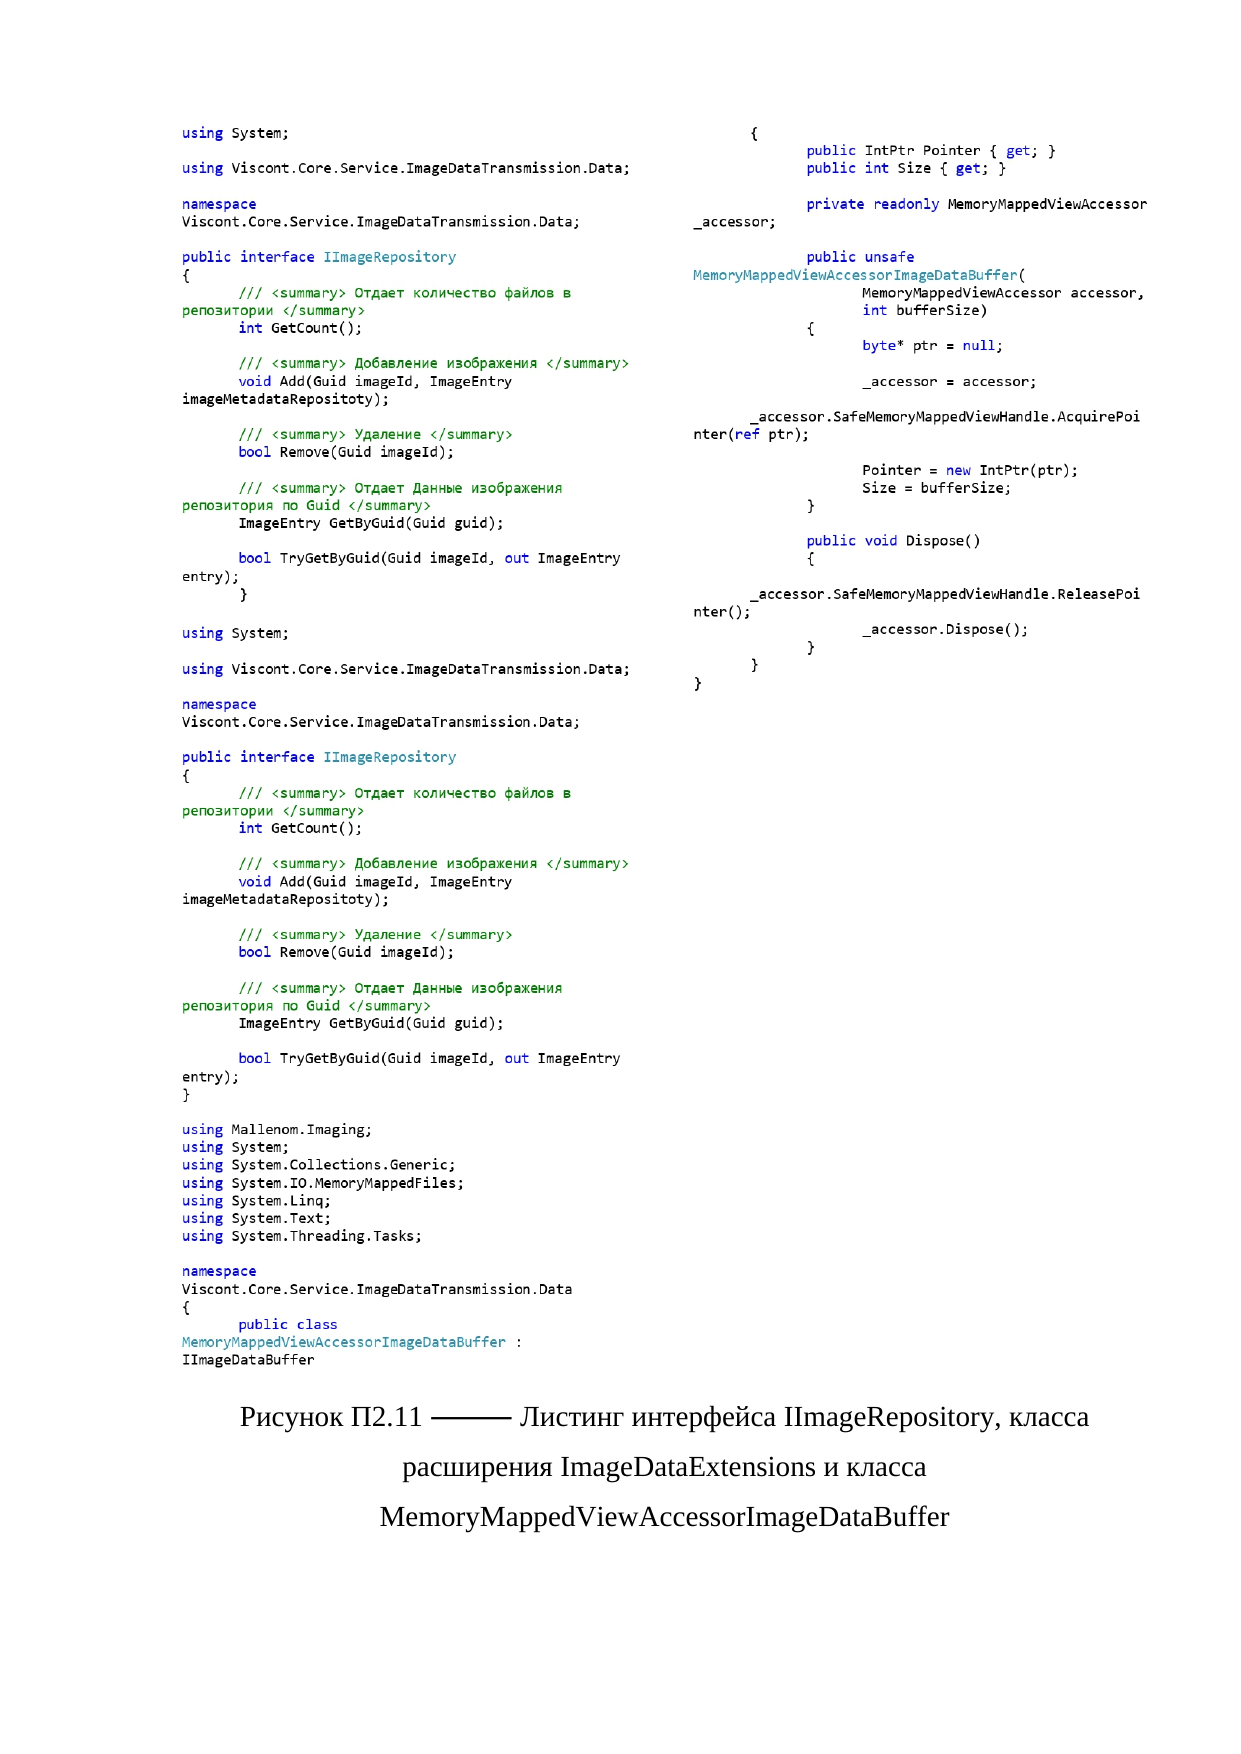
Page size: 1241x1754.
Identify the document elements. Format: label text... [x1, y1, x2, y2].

text Рисунок П2.11 ⸻ Листинг интерфейса IImageRepository, класса расширения ImageDataExtensions и класса MemoryMappedViewAccessorImageDataBuffer [177, 1399, 1152, 1533]
picture [177, 119, 1152, 1381]
